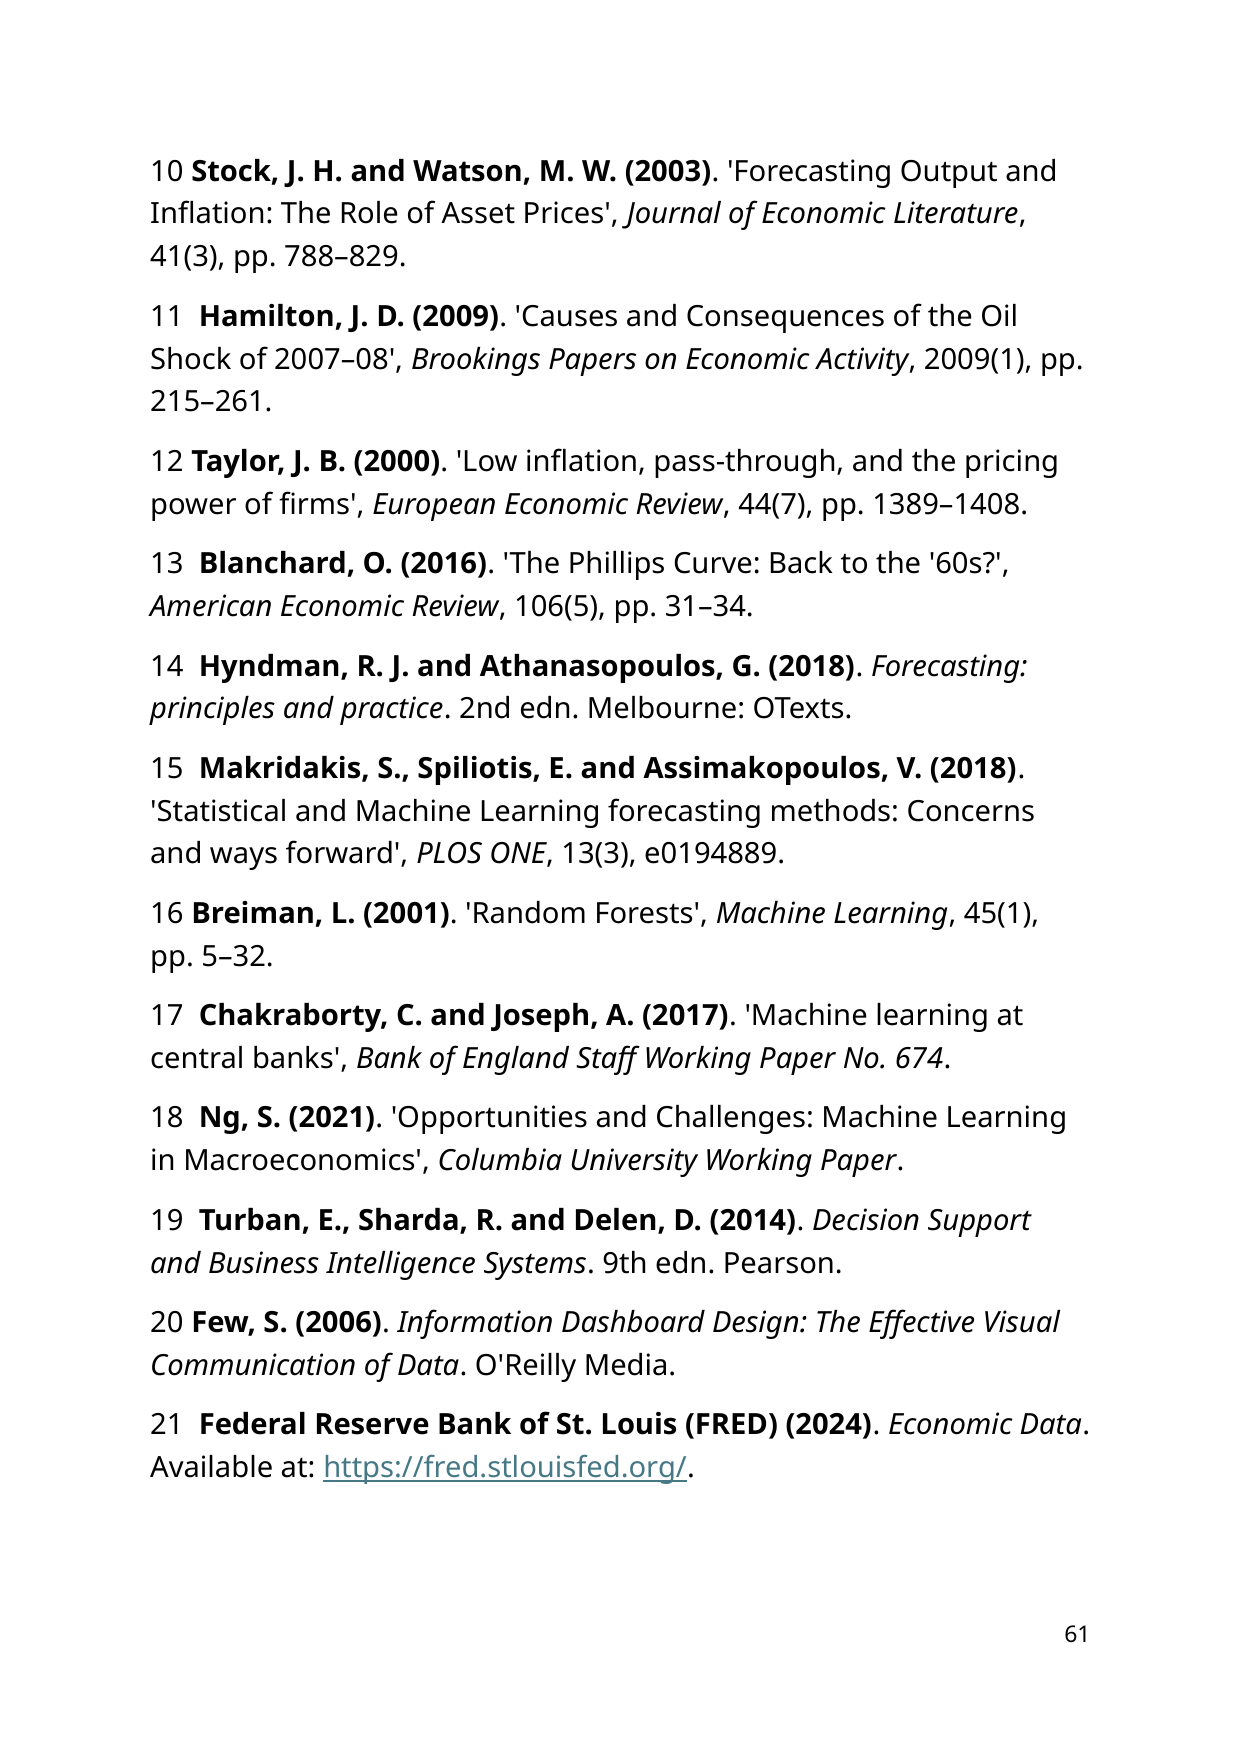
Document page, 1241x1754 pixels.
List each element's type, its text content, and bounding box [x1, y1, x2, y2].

text 10 Stock, J. H. and Watson, M. W. (2003). 'Forecasting Output and Inflation: The Role of Asset Prices', Journal of Economic Literature, 41(3), pp. 788–829. [150, 150, 1090, 275]
text 11 Hamilton, J. D. (2009). 'Causes and Consequences of the Oil Shock of 2007–08', Brookings Papers on Economic Activity, 2009(1), pp. 215–261. [150, 295, 1090, 420]
text 12 Taylor, J. B. (2000). 'Low inflation, pass-through, and the pricing power of firms', European Economic Review, 44(7), pp. 1389–1408. [150, 440, 1090, 523]
text 20 Few, S. (2006). Information Dashboard Design: The Effective Visual Communication of Data. O'Reilly Media. [150, 1301, 1090, 1384]
text 18 Ng, S. (2021). 'Opportunities and Challenges: Machine Learning in Macroeconomics', Columbia University Working Paper. [150, 1097, 1090, 1179]
text 19 Turban, E., Sharda, R. and Delen, D. (2014). Decision Support and Business Intelligence Systems. 9th edn. Pearson. [150, 1199, 1090, 1282]
text 14 Hyndman, R. J. and Athanasopoulos, G. (2018). Forecasting: principles and practice. 2nd edn. Melbourne: OTexts. [150, 645, 1090, 727]
text 16 Breiman, L. (2001). 'Random Forests', Machine Learning, 45(1), pp. 5–32. [150, 892, 1090, 975]
text 15 Makridakis, S., Spiliotis, E. and Assimakopoulos, V. (2018). 'Statistical and Machine Learning forecasting methods: Concerns and ways forward', PLOS ONE, 13(3), e0194889. [150, 747, 1090, 872]
text 21 Federal Reserve Bank of St. Louis (FRED) (2024). Economic Data. Available at: https://fred.stlouisfed.org/. [150, 1404, 1090, 1486]
text 13 Blanchard, O. (2016). 'The Phillips Curve: Back to the '60s?', American Economic Review, 106(5), pp. 31–34. [150, 542, 1090, 625]
text 17 Chakraborty, C. and Joseph, A. (2017). 'Machine learning at central banks', Bank of England Staff Working Paper No. 674. [150, 994, 1090, 1077]
